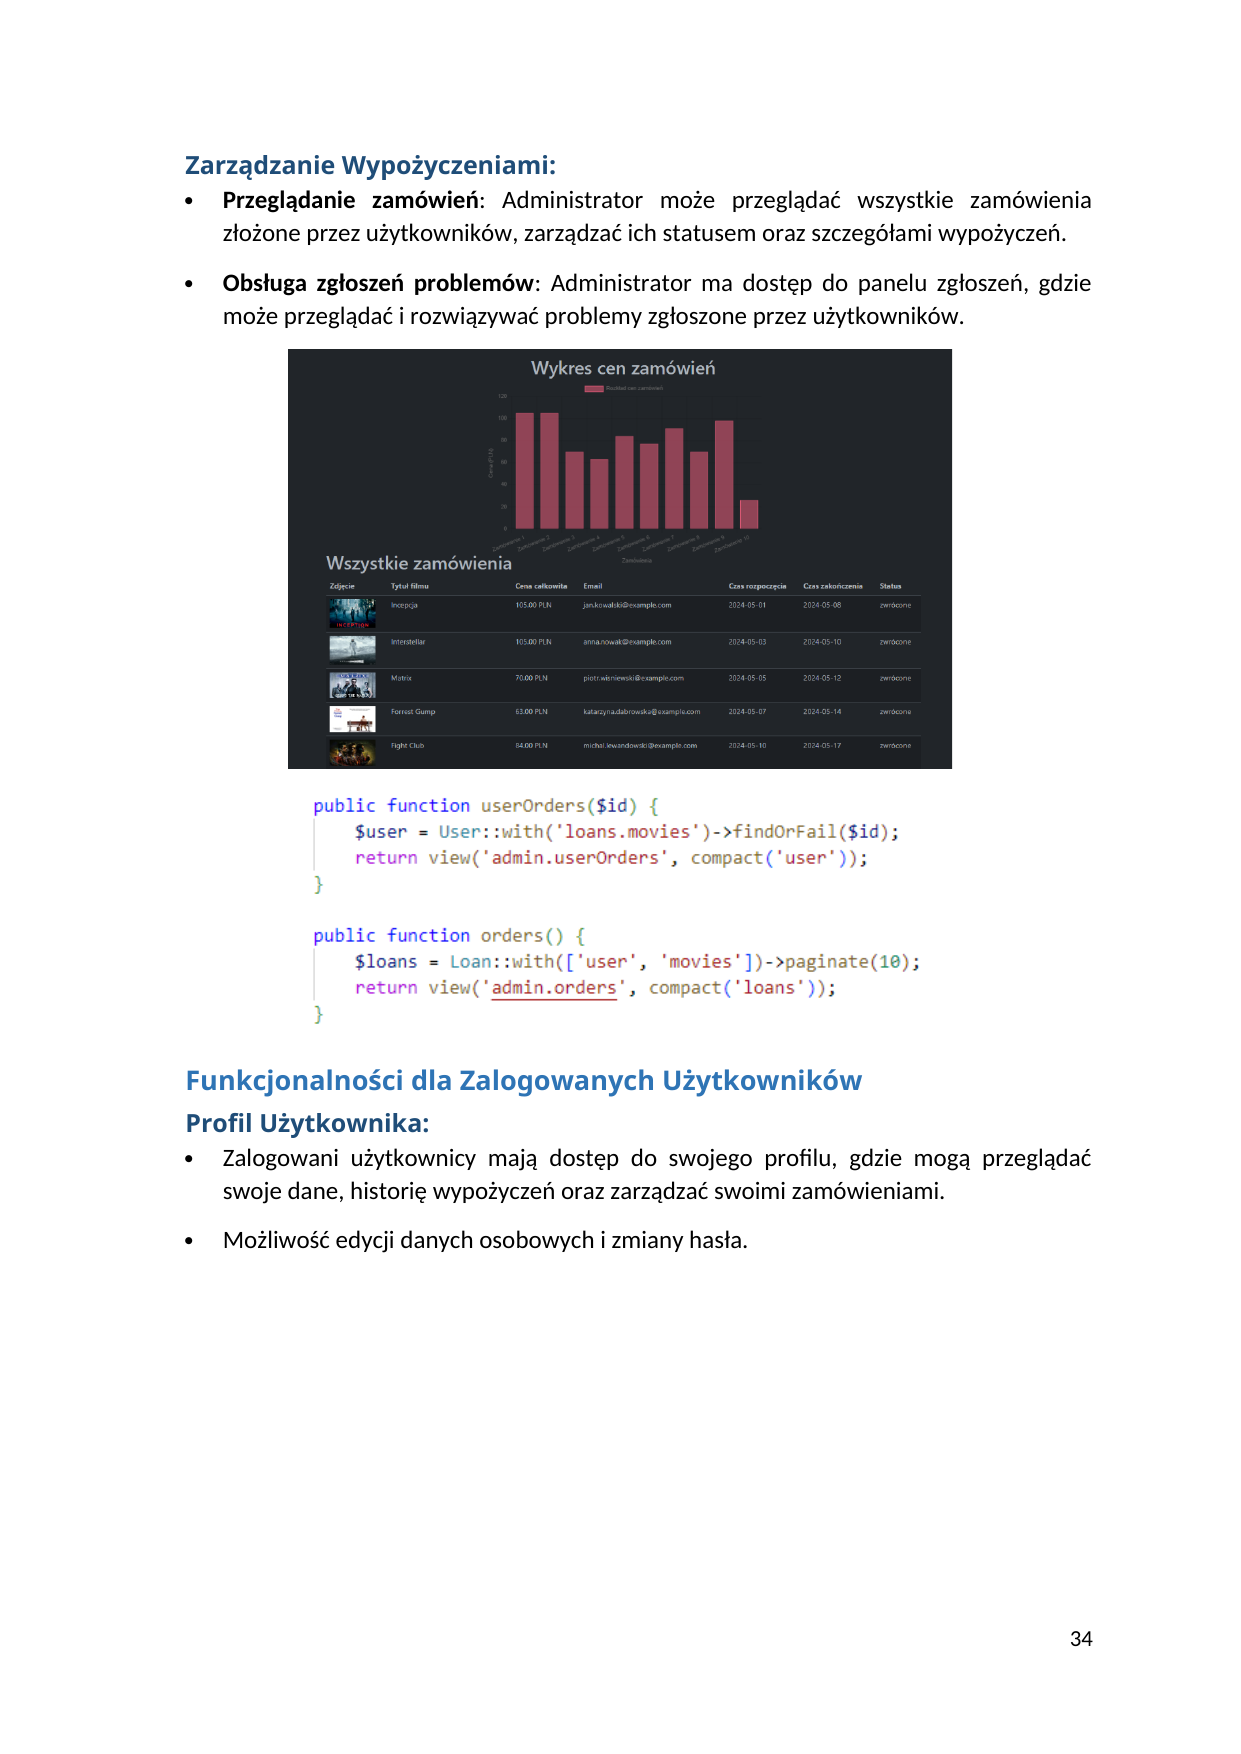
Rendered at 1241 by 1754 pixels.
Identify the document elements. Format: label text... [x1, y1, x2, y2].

picture [285, 787, 955, 1043]
list Obsługa zgłoszeń problemów: Administrator ma dostęp do panelu zgłoszeń, gdzie może przeglądać i rozwiązywać problemy zgłoszone przez użytkowników. [185, 267, 1093, 330]
picture [288, 349, 953, 769]
subtitle Zarządzanie Wypożyczeniami: [148, 148, 1093, 182]
subtitle Profil Użytkownika: [148, 1105, 1093, 1139]
list Możliwość edycji danych osobowych i zmiany hasła. [185, 1225, 1093, 1255]
list Przeglądanie zamówień: Administrator może przeglądać wszystkie zamówienia złożone przez użytkowników, zarządzać ich statusem oraz szczegółami wypożyczeń. [185, 184, 1093, 248]
subtitle Funkcjonalności dla Zalogowanych Użytkowników [148, 1061, 1093, 1098]
list Zalogowani użytkownicy mają dostęp do swojego profilu, gdzie mogą przeglądać swoje dane, historię wypożyczeń oraz zarządzać swoimi zamówieniami. [185, 1142, 1093, 1206]
